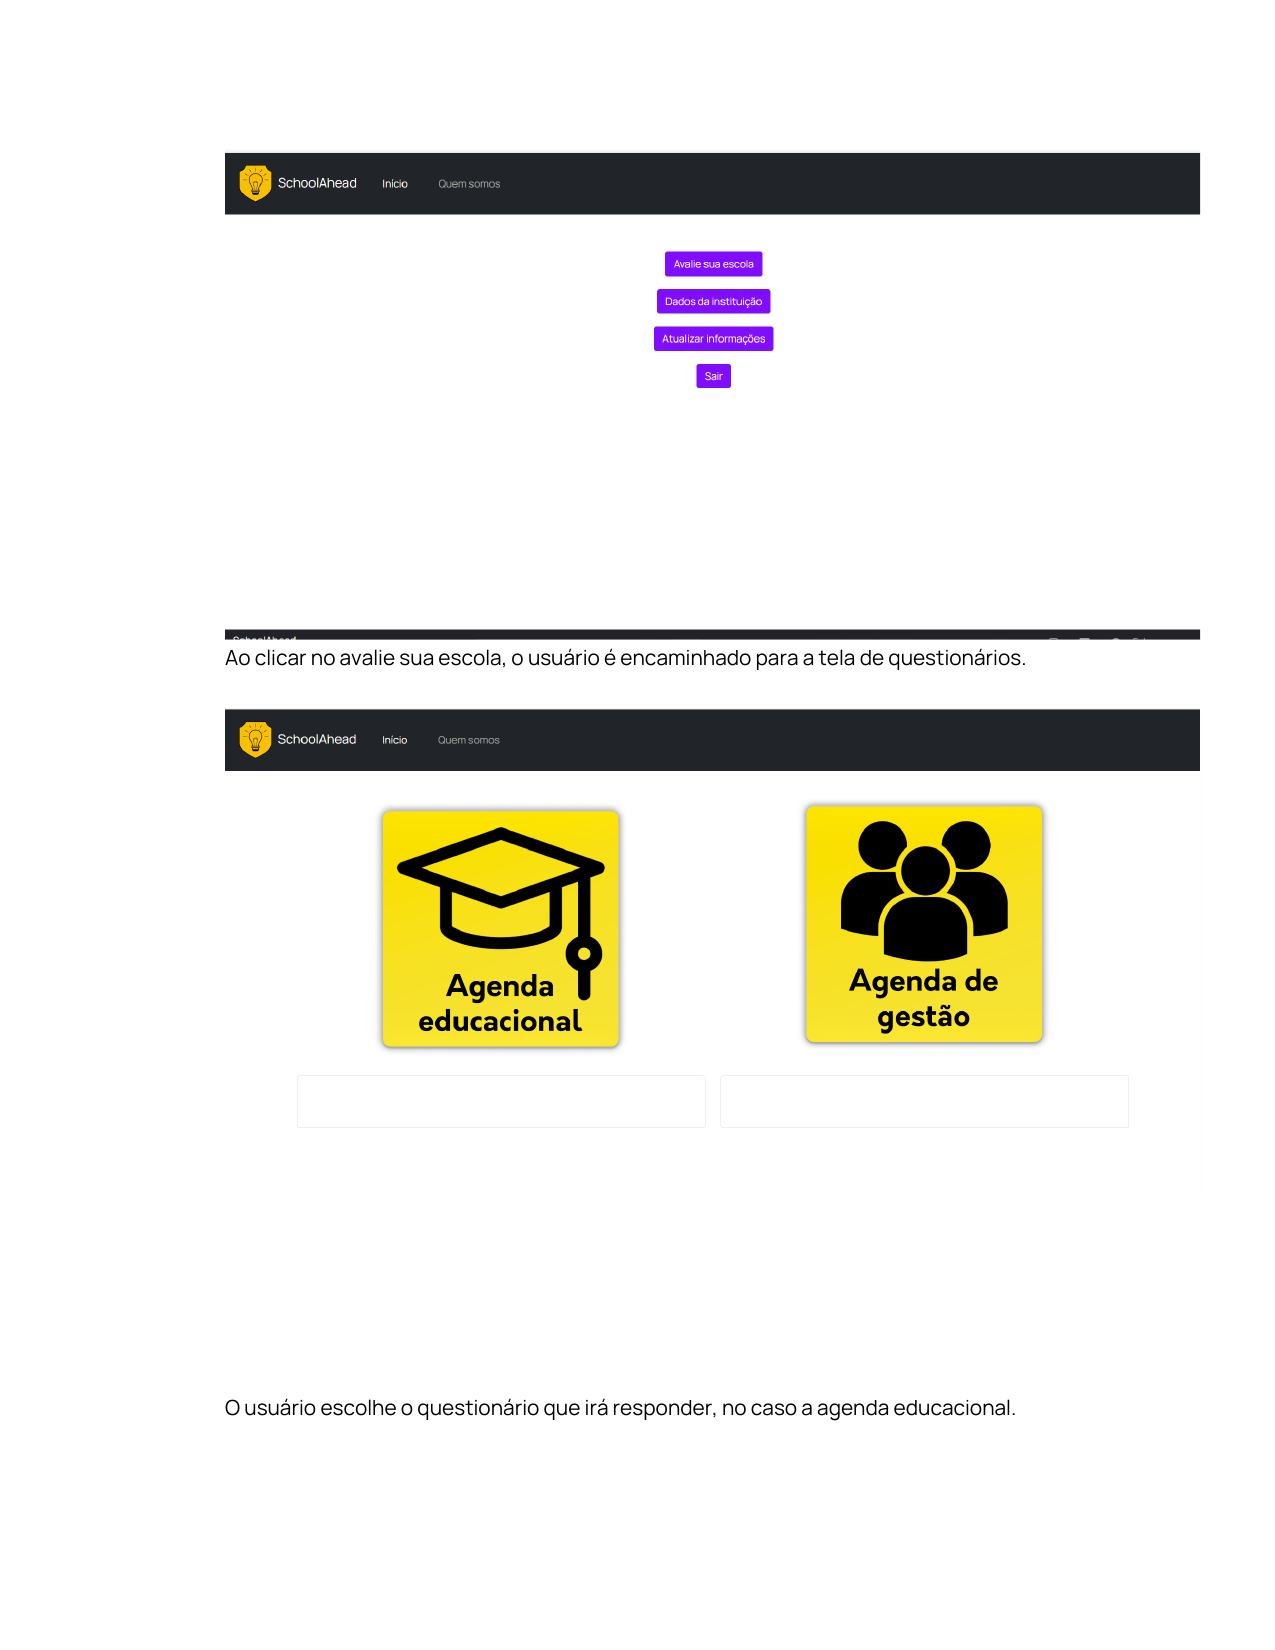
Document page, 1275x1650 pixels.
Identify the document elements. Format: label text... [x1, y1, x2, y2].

picture [225, 150, 1200, 640]
picture [225, 708, 1200, 1194]
text O usuário escolhe o questionário que irá responder, no caso a agenda educacional. [225, 1393, 1125, 1422]
text Ao clicar no avalie sua escola, o usuário é encaminhado para a tela de questionários. [225, 643, 1125, 672]
